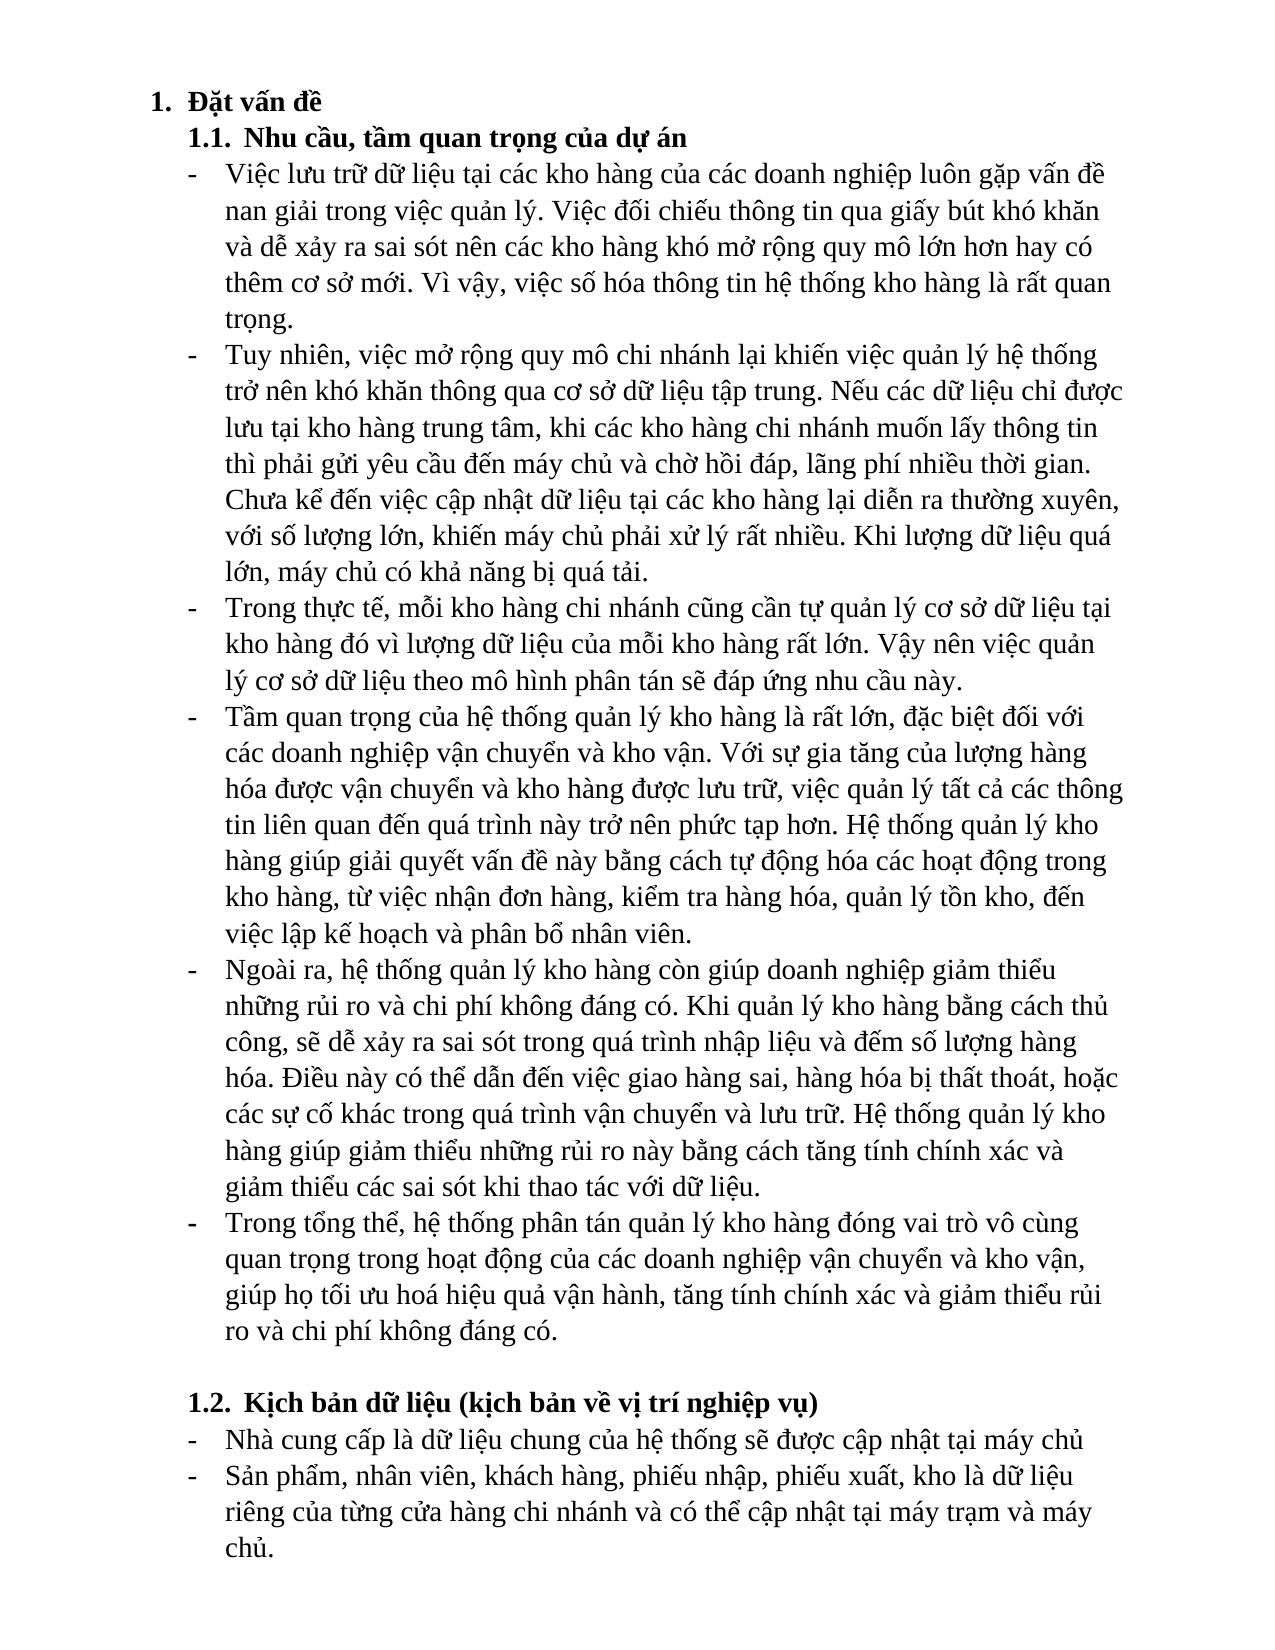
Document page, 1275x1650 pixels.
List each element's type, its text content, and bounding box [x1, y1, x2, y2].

list Việc lưu trữ dữ liệu tại các kho hàng của các doanh nghiệp luôn gặp vấn đề nan giải trong việc quản lý. Việc đối chiếu thông tin qua giấy bút khó khăn và dễ xảy ra sai sót nên các kho hàng khó mở rộng quy mô lớn hơn hay có thêm cơ sở mới. Vì vậy, việc số hóa thông tin hệ thống kho hàng là rất quan trọng. [187, 157, 1125, 335]
list Ngoài ra, hệ thống quản lý kho hàng còn giúp doanh nghiệp giảm thiểu những rủi ro và chi phí không đáng có. Khi quản lý kho hàng bằng cách thủ công, sẽ dễ xảy ra sai sót trong quá trình nhập liệu và đếm số lượng hàng hóa. Điều này có thể dẫn đến việc giao hàng sai, hàng hóa bị thất thoát, hoặc các sự cố khác trong quá trình vận chuyển và lưu trữ. Hệ thống quản lý kho hàng giúp giảm thiểu những rủi ro này bằng cách tăng tính chính xác và giảm thiểu các sai sót khi thao tác với dữ liệu. [187, 952, 1125, 1202]
list Nhu cầu, tầm quan trọng của dự án [187, 121, 1125, 154]
list Nhà cung cấp là dữ liệu chung của hệ thống sẽ được cập nhật tại máy chủ [150, 1422, 1125, 1455]
list Sản phẩm, nhân viên, khách hàng, phiếu nhập, phiếu xuất, kho là dữ liệu riêng của từng cửa hàng chi nhánh và có thể cập nhật tại máy trạm và máy chủ. [187, 1458, 1125, 1564]
list Trong tổng thể, hệ thống phân tán quản lý kho hàng đóng vai trò vô cùng quan trọng trong hoạt động của các doanh nghiệp vận chuyển và kho vận, giúp họ tối ưu hoá hiệu quả vận hành, tăng tính chính xác và giảm thiểu rủi ro và chi phí không đáng có. [187, 1205, 1125, 1347]
list Đặt vấn đề [150, 84, 1125, 118]
list Trong thực tế, mỗi kho hàng chi nhánh cũng cần tự quản lý cơ sở dữ liệu tại kho hàng đó vì lượng dữ liệu của mỗi kho hàng rất lớn. Vậy nên việc quản lý cơ sở dữ liệu theo mô hình phân tán sẽ đáp ứng nhu cầu này. [187, 590, 1125, 696]
list Kịch bản dữ liệu (kịch bản về vị trí nghiệp vụ) [187, 1386, 1125, 1419]
list Tầm quan trọng của hệ thống quản lý kho hàng là rất lớn, đặc biệt đối với các doanh nghiệp vận chuyển và kho vận. Với sự gia tăng của lượng hàng hóa được vận chuyển và kho hàng được lưu trữ, việc quản lý tất cả các thông tin liên quan đến quá trình này trở nên phức tạp hơn. Hệ thống quản lý kho hàng giúp giải quyết vấn đề này bằng cách tự động hóa các hoạt động trong kho hàng, từ việc nhận đơn hàng, kiểm tra hàng hóa, quản lý tồn kho, đến việc lập kế hoạch và phân bổ nhân viên. [187, 699, 1125, 949]
list Tuy nhiên, việc mở rộng quy mô chi nhánh lại khiến việc quản lý hệ thống trở nên khó khăn thông qua cơ sở dữ liệu tập trung. Nếu các dữ liệu chỉ được lưu tại kho hàng trung tâm, khi các kho hàng chi nhánh muốn lấy thông tin thì phải gửi yêu cầu đến máy chủ và chờ hồi đáp, lãng phí nhiều thời gian. Chưa kể đến việc cập nhật dữ liệu tại các kho hàng lại diễn ra thường xuyên, với số lượng lớn, khiến máy chủ phải xử lý rất nhiều. Khi lượng dữ liệu quá lớn, máy chủ có khả năng bị quá tải. [187, 337, 1125, 588]
